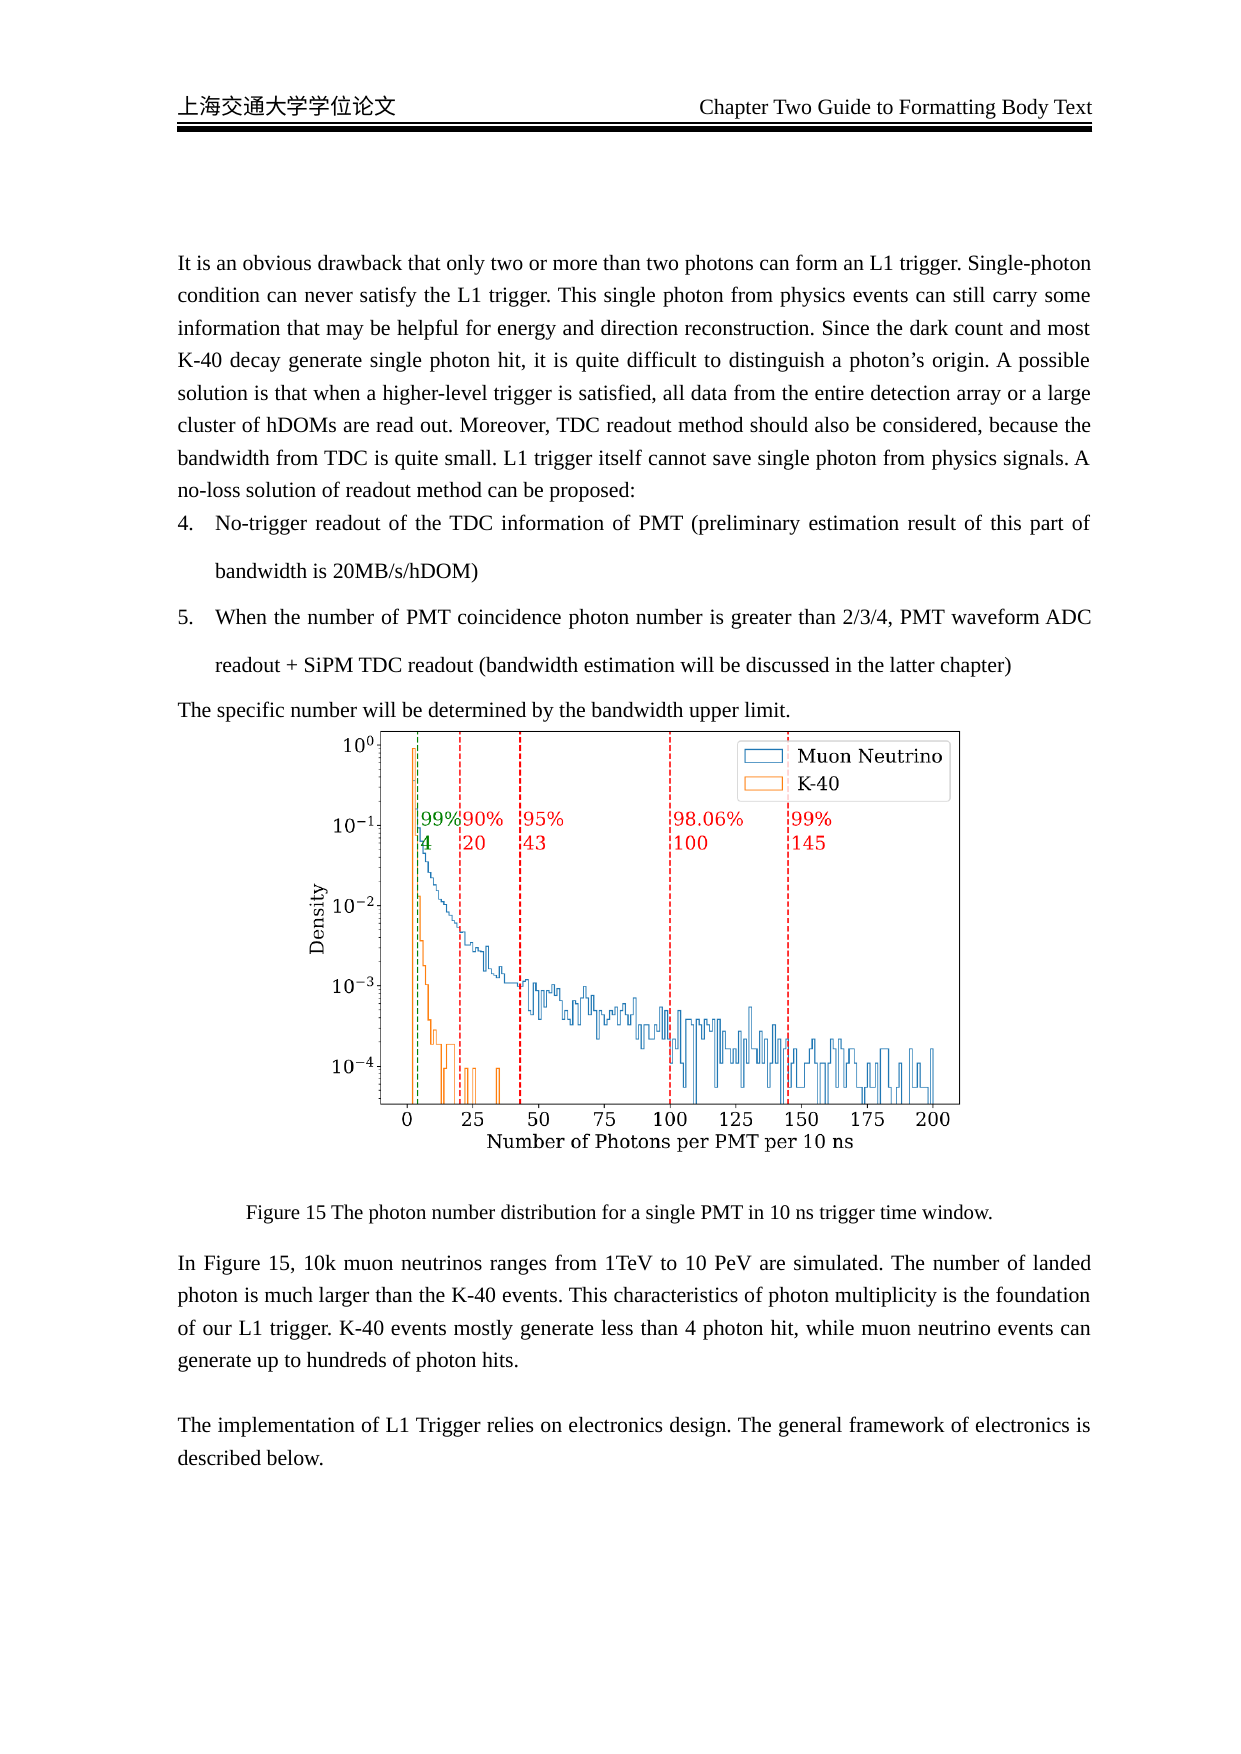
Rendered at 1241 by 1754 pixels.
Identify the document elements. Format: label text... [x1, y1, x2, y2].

list When the number of PMT coincidence photon number is greater than 2/3/4, PMT waveform ADC readout + SiPM TDC readout (bandwidth estimation will be discussed in the latter chapter) [177, 600, 1092, 681]
picture [305, 726, 965, 1154]
text The specific number will be determined by the bandwidth upper limit. [177, 694, 1092, 726]
text In Figure 15, 10k muon neutrinos ranges from 1TeV to 10 PeV are simulated. The number of landed photon is much larger than the K-40 events. This characteristics of photon multiplicity is the foundation of our L1 trigger. K-40 events mostly generate less than 4 photon hit, while muon neutrino events can generate up to hundreds of photon hits. [177, 1181, 1092, 1376]
list No-trigger readout of the TDC information of PMT (preliminary estimation result of this part of bandwidth is 20MB/s/hDOM) [177, 506, 1092, 587]
text The implementation of L1 Trigger relies on electronics design. The general framework of electronics is described below. [177, 1409, 1092, 1474]
text It is an obvious drawback that only two or more than two photons can form an L1 trigger. Single-photon condition can never satisfy the L1 trigger. This single photon from physics events can still carry some information that may be helpful for energy and direction reconstruction. Since the dark count and most K-40 decay generate single photon hit, it is quite difficult to distinguish a photon’s origin. A possible solution is that when a higher-level trigger is satisfied, all data from the entire detection array or a large cluster of hDOMs are read out. Moreover, TDC readout method should also be considered, because the bandwidth from TDC is quite small. L1 trigger itself cannot save single photon from physics signals. A no-loss solution of readout method can be proposed: [177, 246, 1092, 506]
